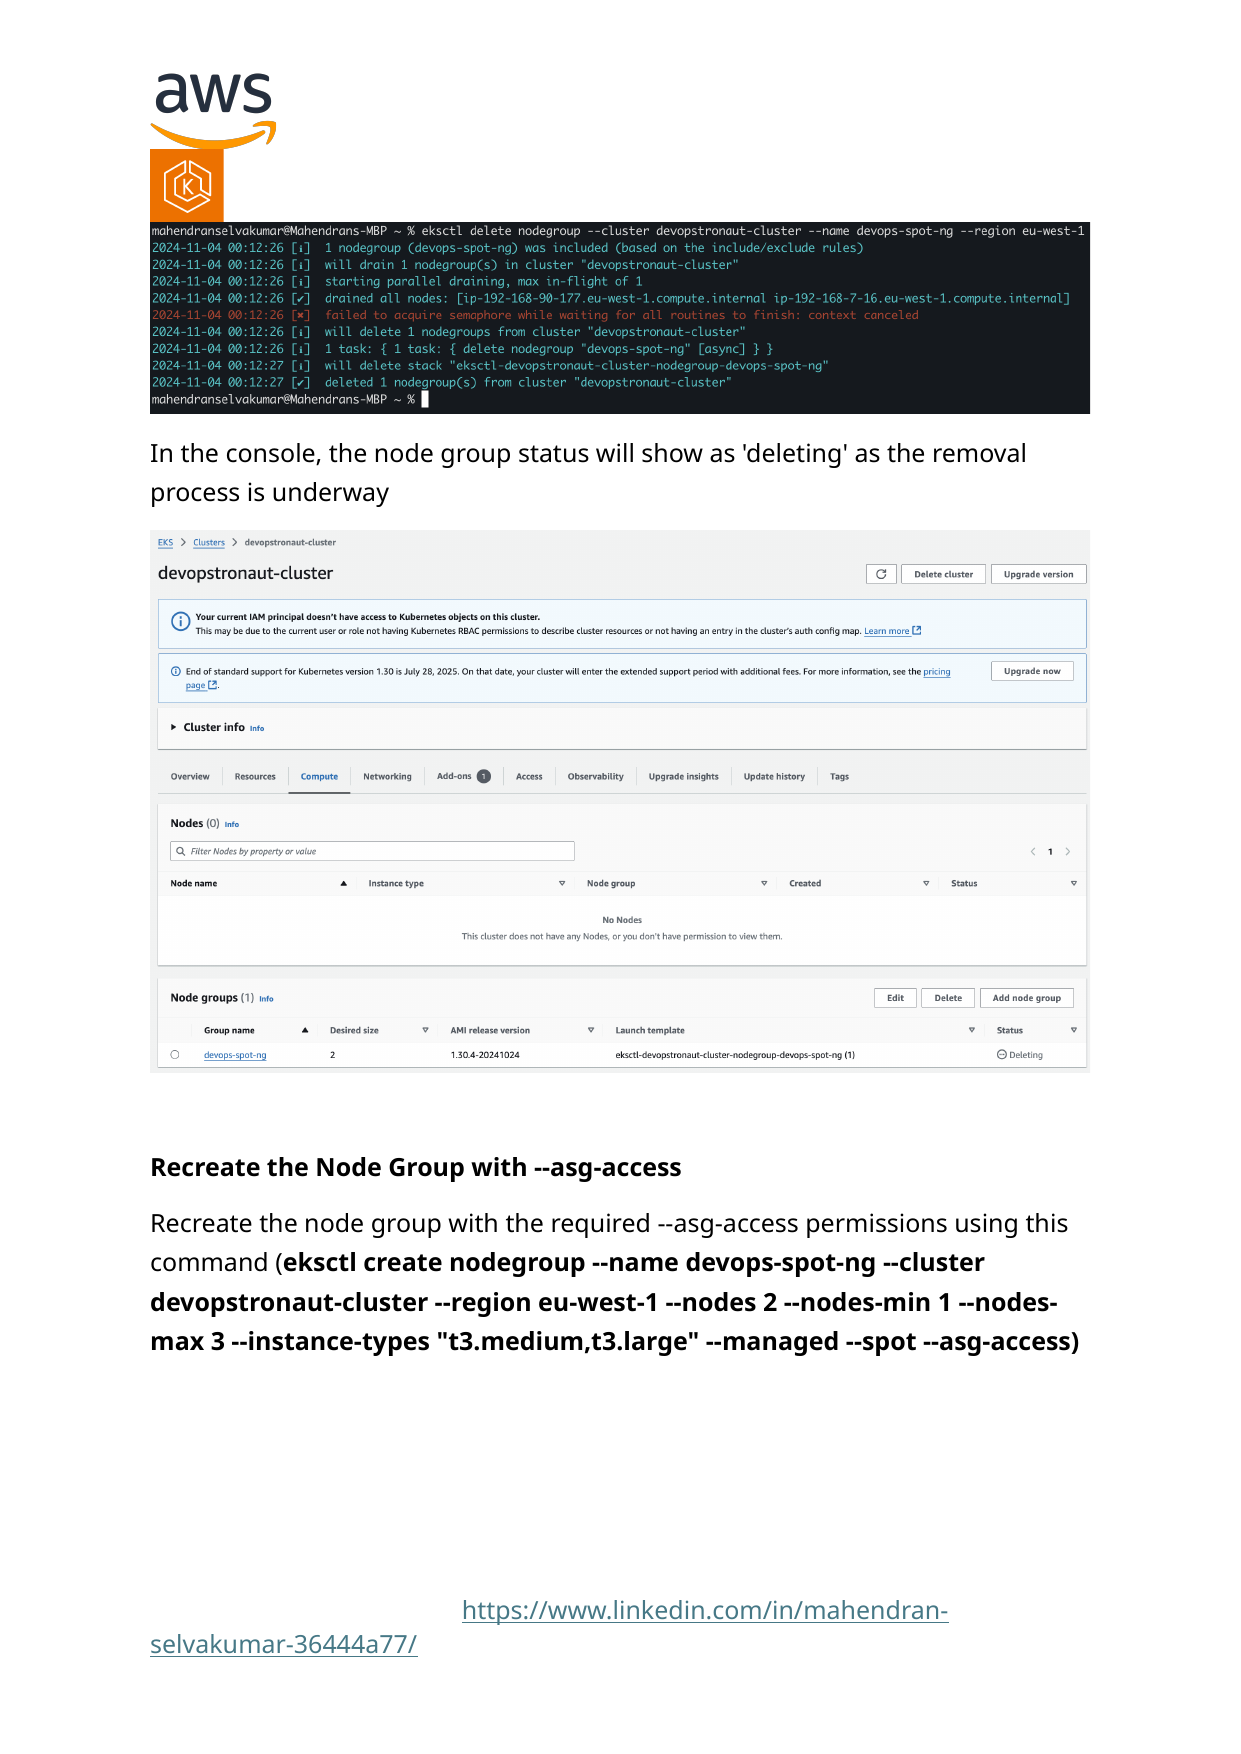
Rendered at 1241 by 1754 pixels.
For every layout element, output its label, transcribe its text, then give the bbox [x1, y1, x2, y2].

picture [150, 530, 1091, 1073]
text Recreate the Node Group with --asg-access [150, 1150, 1090, 1184]
picture [150, 73, 1091, 414]
text In the console, the node group status will show as 'deleting' as the removal process is underway [150, 436, 1090, 509]
text Recreate the node group with the required --asg-access permissions using this command (eksctl create nodegroup --name devops-spot-ng --cluster devopstronaut-cluster --region eu-west-1 --nodes 2 --nodes-min 1 --nodes-max 3 --instance-types "t3.medium,t3.large" --managed --spot --asg-access) [150, 1206, 1090, 1357]
